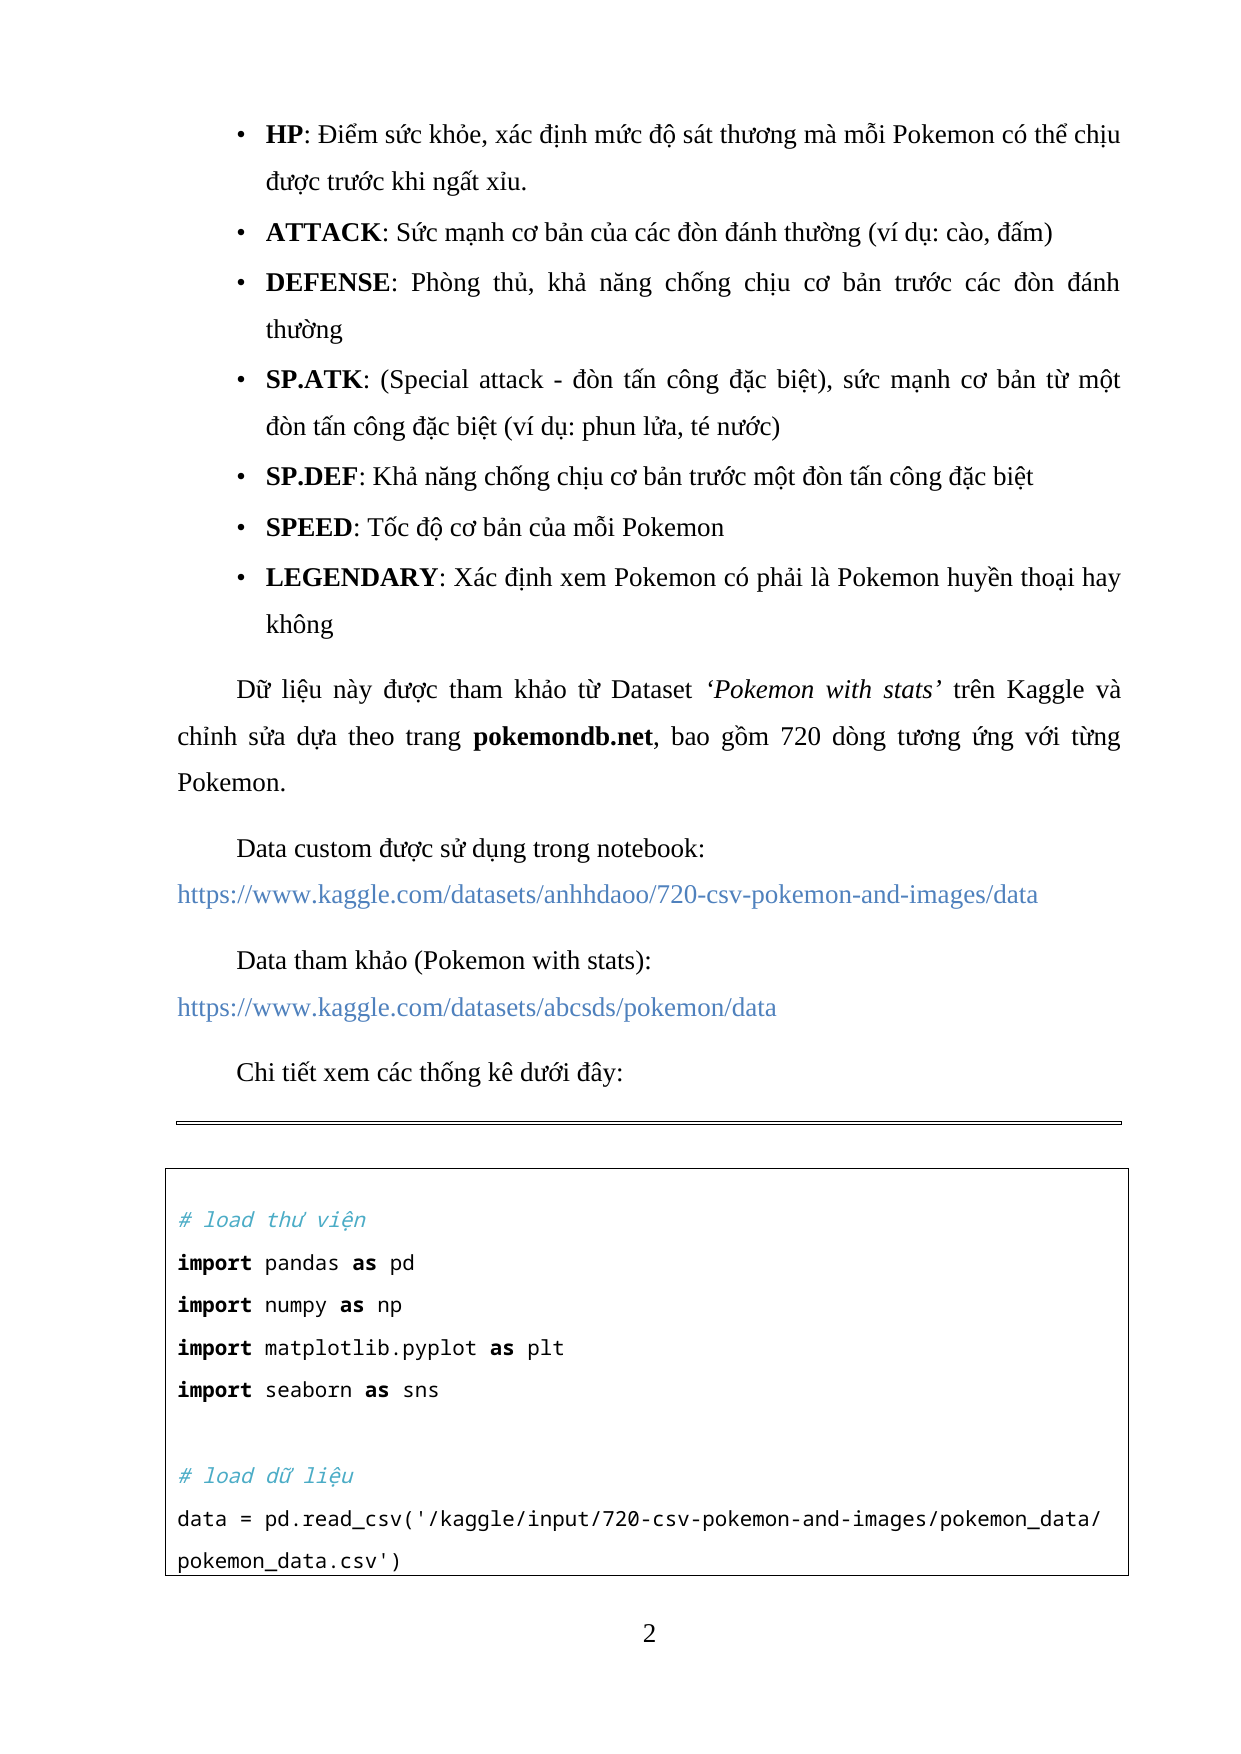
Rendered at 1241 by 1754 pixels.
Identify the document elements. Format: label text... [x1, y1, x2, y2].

list SP.ATK: (Special attack - đòn tấn công đặc biệt), sức mạnh cơ bản từ một đòn tấn công đặc biệt (ví dụ: phun lửa, té nước) [236, 363, 1122, 441]
list ATTACK: Sức mạnh cơ bản của các đòn đánh thường (ví dụ: cào, đấm) [236, 216, 1122, 247]
text Data custom được sử dụng trong notebook: https://www.kaggle.com/datasets/anhhdaoo/720-csv-pokemon-and-images/data [177, 832, 1122, 910]
text Dữ liệu này được tham khảo từ Dataset ‘Pokemon with stats’ trên Kaggle và chỉnh sửa dựa theo trang pokemondb.net, bao gồm 720 dòng tương ứng với từng Pokemon. [177, 673, 1122, 798]
list HP: Điểm sức khỏe, xác định mức độ sát thương mà mỗi Pokemon có thể chịu được trước khi ngất xỉu. [236, 118, 1122, 196]
list DEFENSE: Phòng thủ, khả năng chống chịu cơ bản trước các đòn đánh thường [236, 266, 1122, 344]
text Data tham khảo (Pokemon with stats): https://www.kaggle.com/datasets/abcsds/pokemon/data [177, 944, 1122, 1022]
text Chi tiết xem các thống kê dưới đây: [177, 1056, 1122, 1087]
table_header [166, 1169, 1128, 1575]
list SPEED: Tốc độ cơ bản của mỗi Pokemon [236, 511, 1122, 542]
list LEGENDARY: Xác định xem Pokemon có phải là Pokemon huyền thoại hay không [236, 561, 1122, 639]
list SP.DEF: Khả năng chống chịu cơ bản trước một đòn tấn công đặc biệt [236, 460, 1122, 491]
